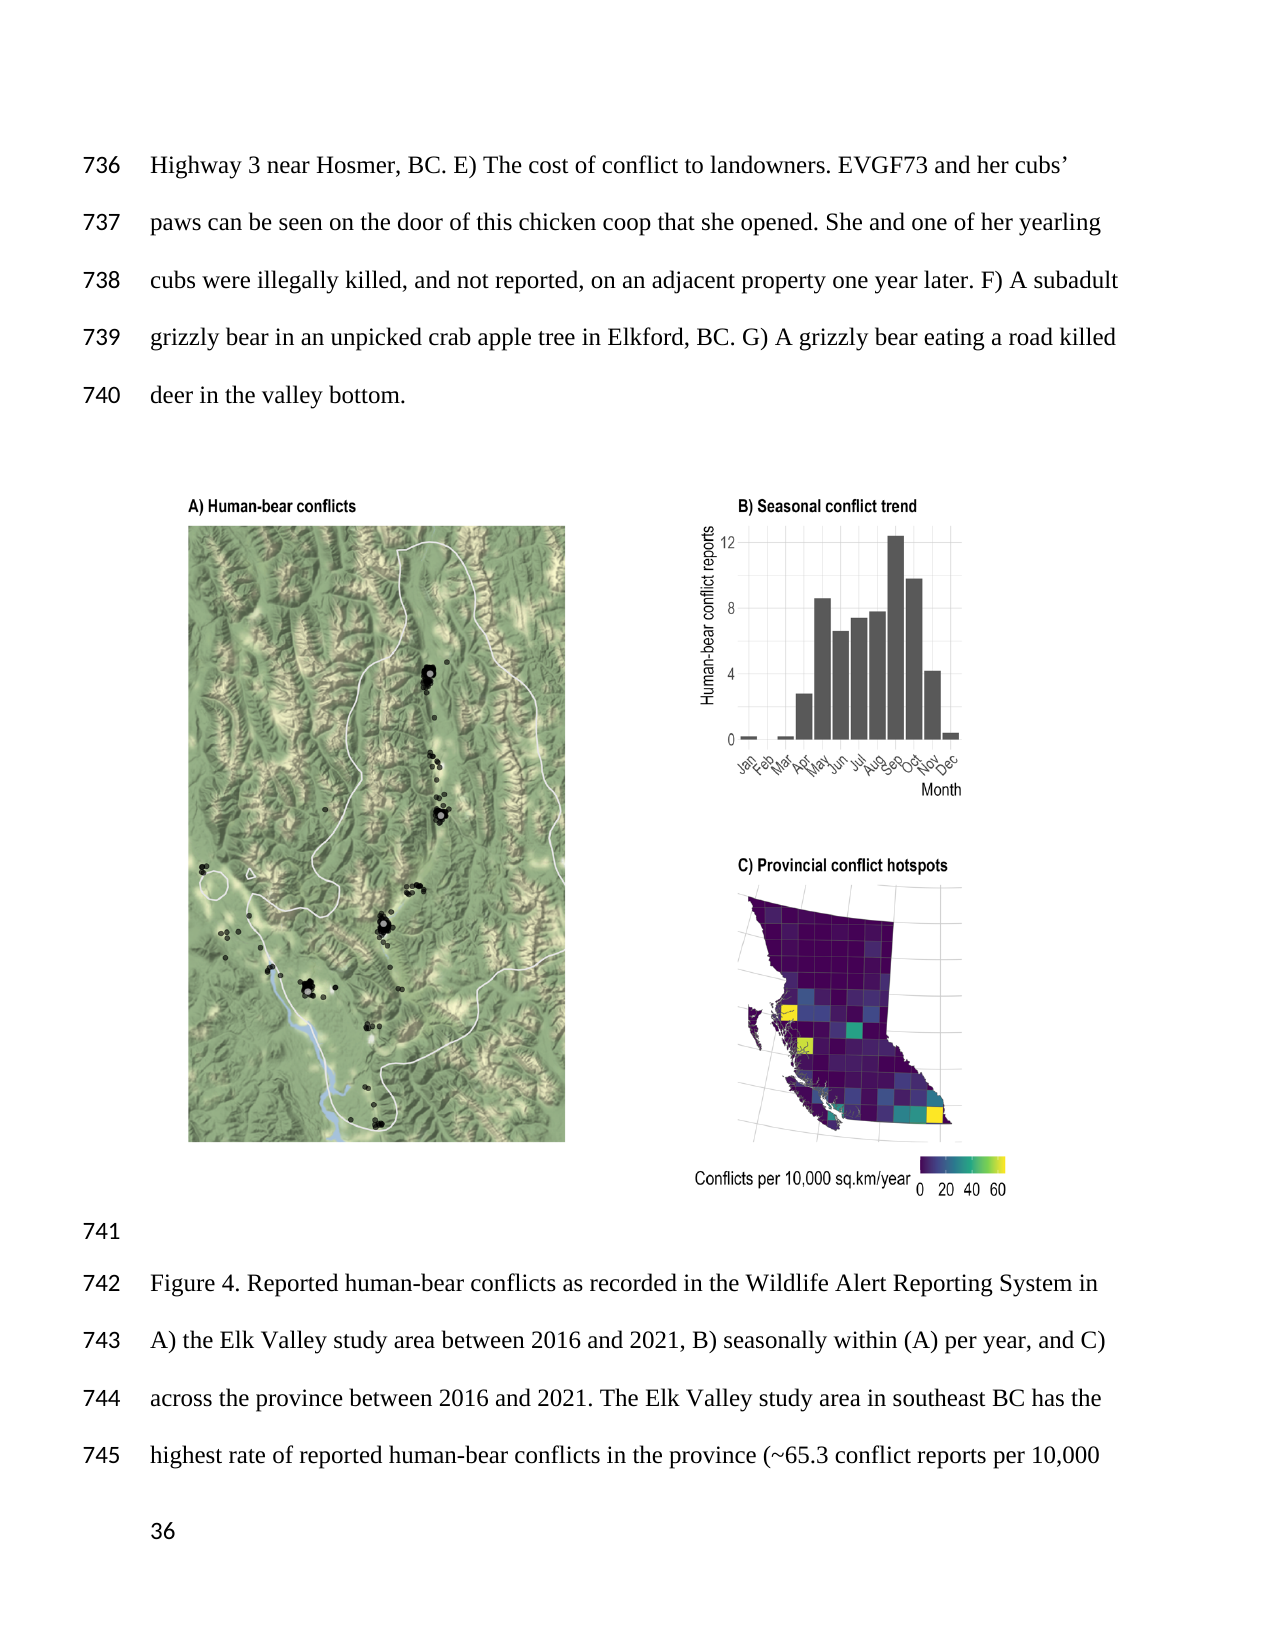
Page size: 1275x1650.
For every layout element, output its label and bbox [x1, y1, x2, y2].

text [150, 1268, 1125, 1469]
text [150, 150, 1125, 409]
picture [150, 458, 1073, 1240]
